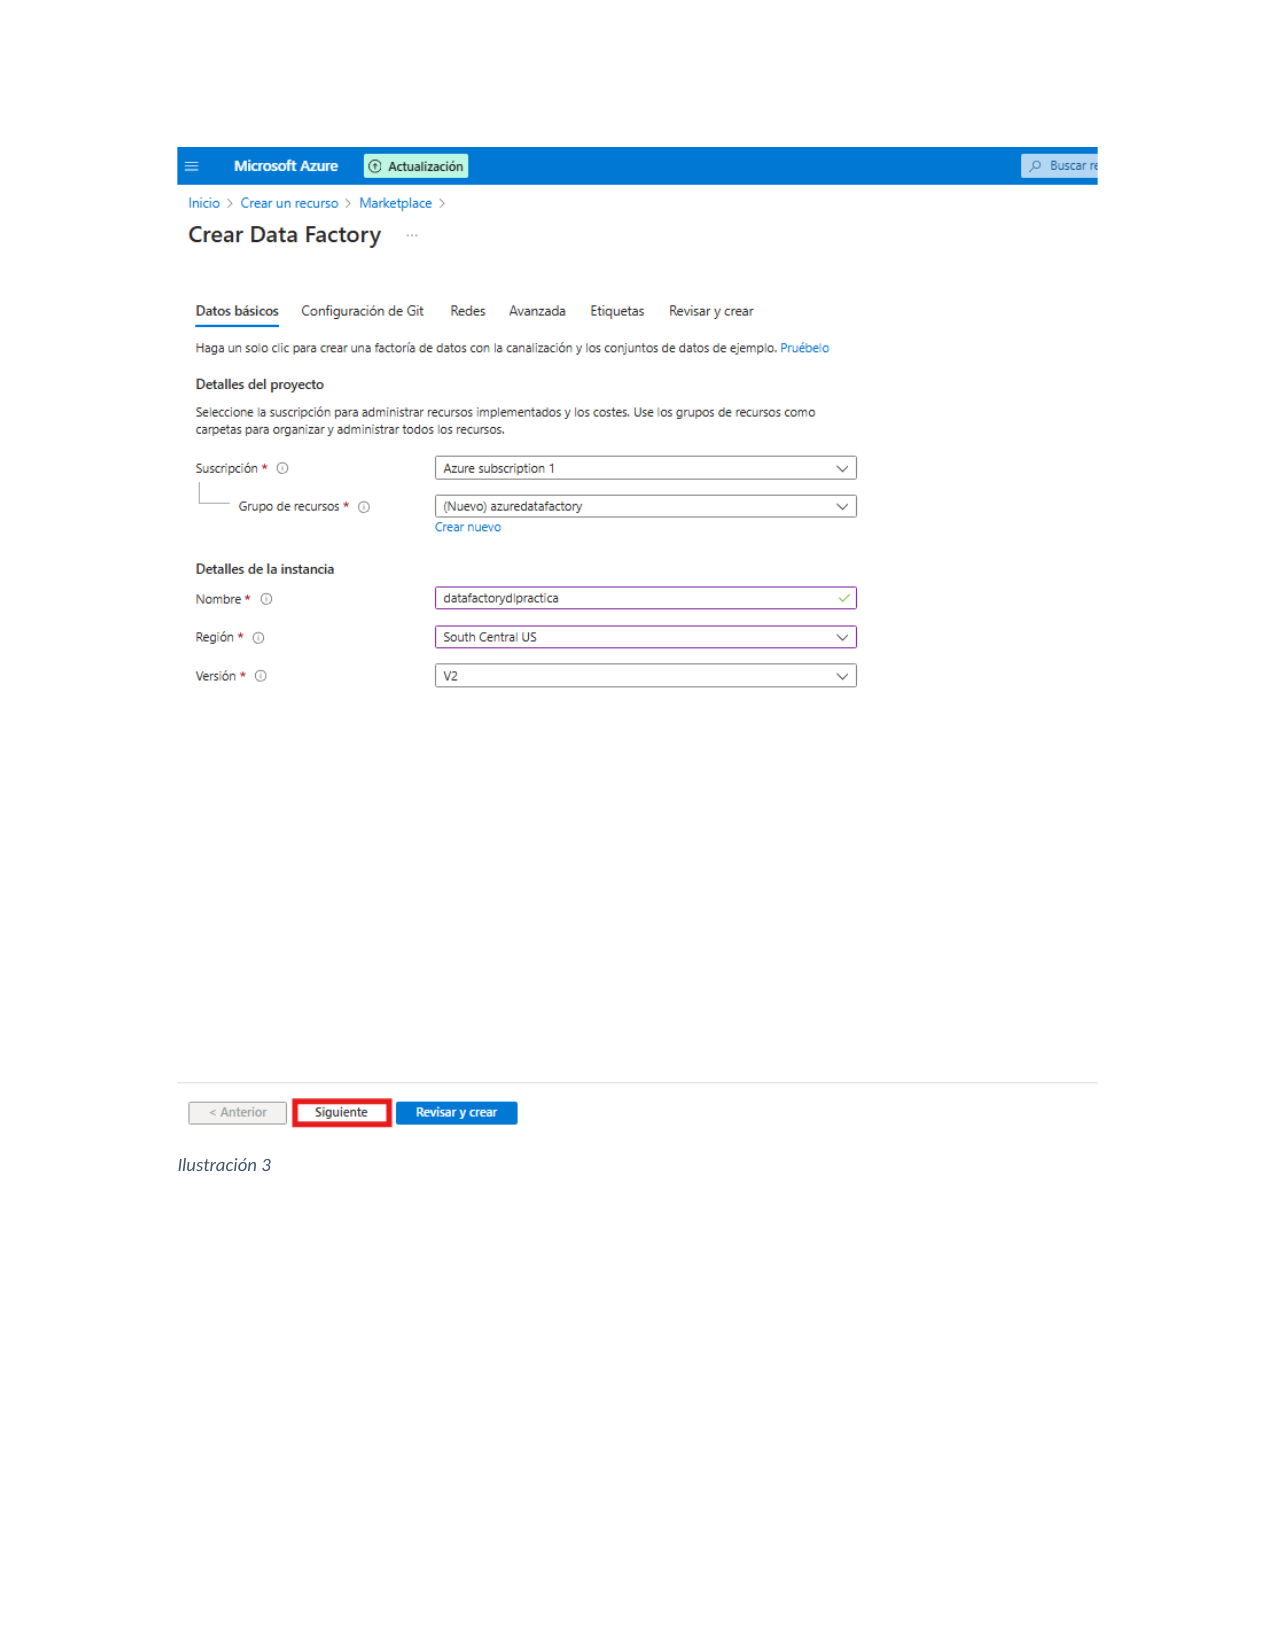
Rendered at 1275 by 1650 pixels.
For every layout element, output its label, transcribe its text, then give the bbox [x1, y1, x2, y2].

picture [177, 147, 1098, 1135]
